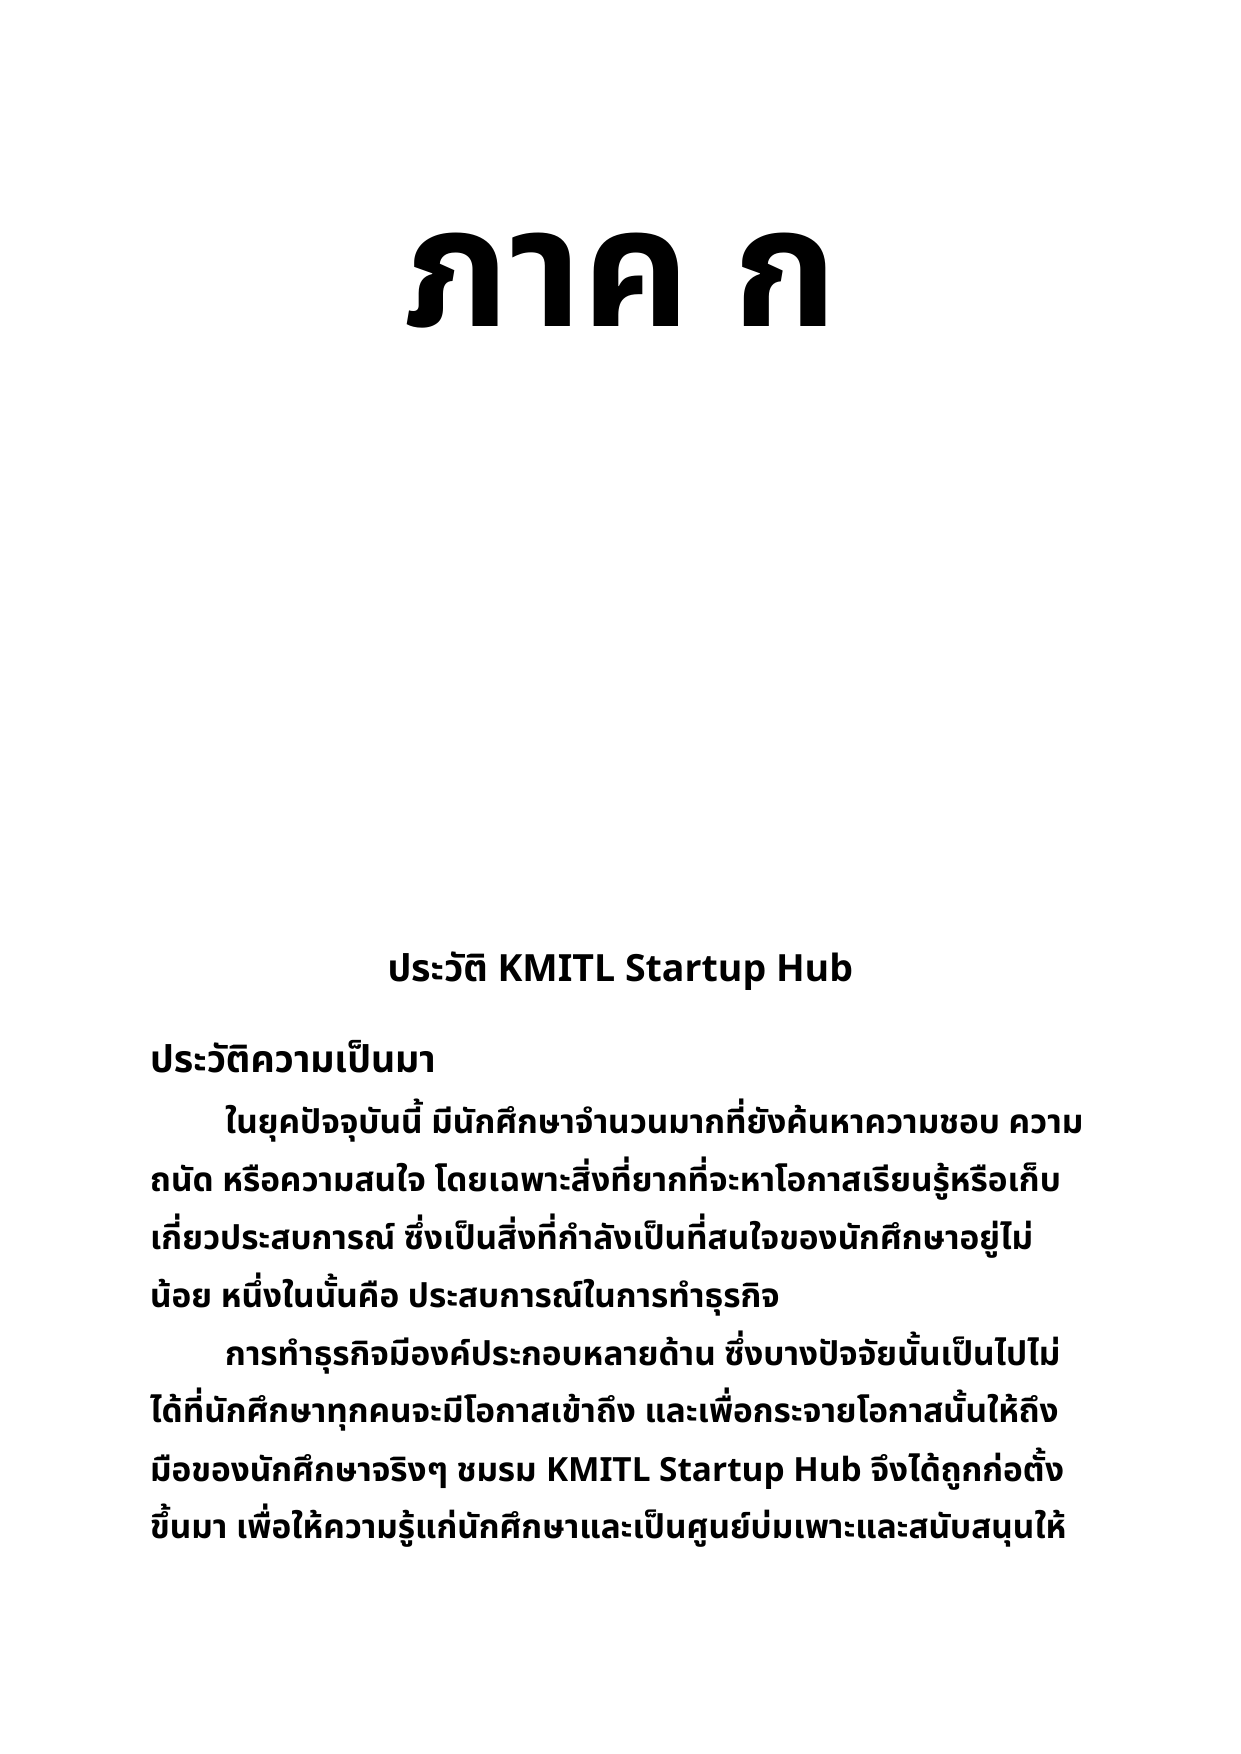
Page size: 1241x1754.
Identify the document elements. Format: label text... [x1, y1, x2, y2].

text ประวัติ KMITL Startup Hub [150, 941, 1090, 998]
text ภาค ก [150, 150, 1090, 402]
text ในยุคปัจจุบันนี้ มีนักศึกษาจำนวนมากที่ยังค้นหาความชอบ ความถนัด หรือความสนใจ โดยเฉพาะสิ่งที่ยากที่จะหาโอกาสเรียนรู้หรือเก็บเกี่ยวประสบการณ์ ซึ่งเป็นสิ่งที่กำลังเป็นที่สนใจของนักศึกษาอยู่ไม่น้อย หนึ่งในนั้นคือ ประสบการณ์ในการทำธุรกิจ [150, 1098, 1090, 1322]
text ประวัติความเป็นมา [150, 1033, 1090, 1089]
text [150, 1329, 1090, 1554]
